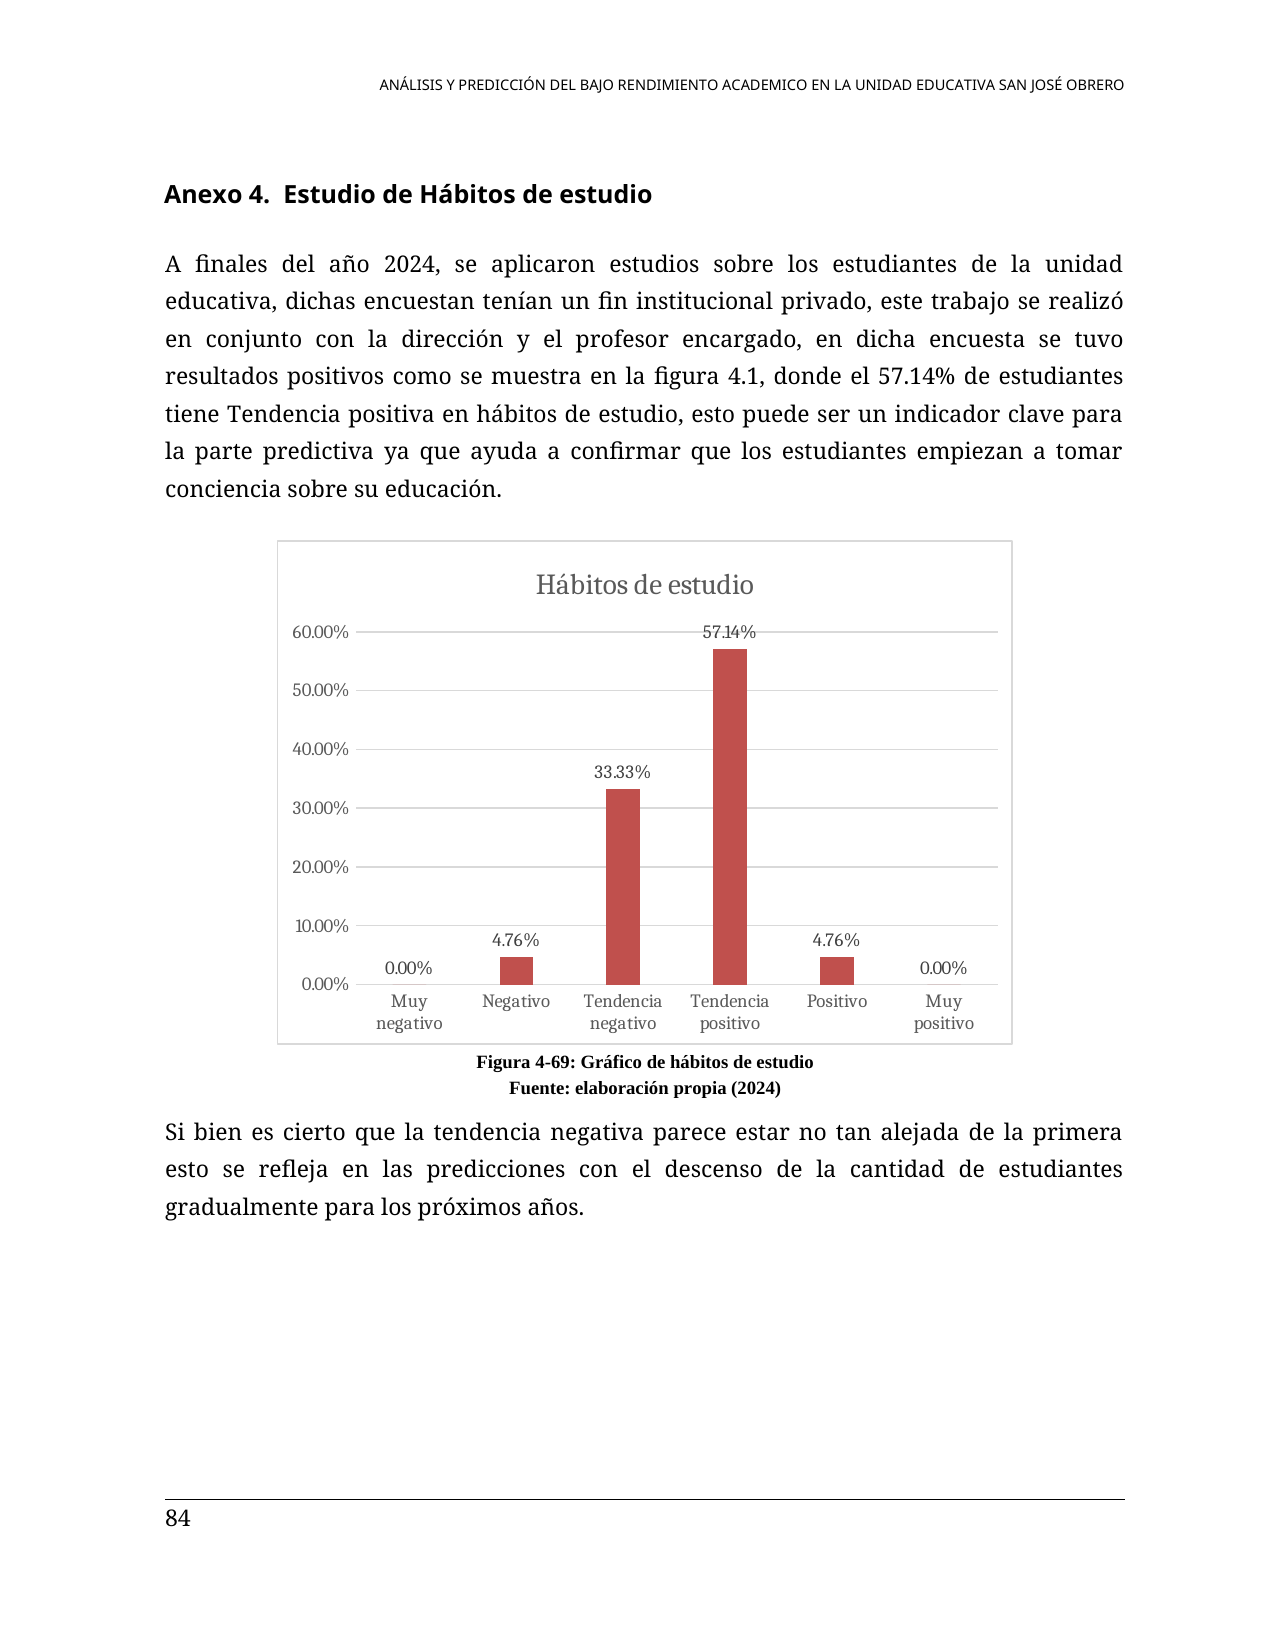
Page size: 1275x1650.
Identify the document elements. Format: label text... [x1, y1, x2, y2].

text Fuente: elaboración propia (2024) [165, 1077, 1125, 1099]
subtitle Estudio de Hábitos de estudio [164, 177, 1125, 211]
text A finales del año 2024, se aplicaron estudios sobre los estudiantes de la unidad educativa, dichas encuestan tenían un fin institucional privado, este trabajo se realizó en conjunto con la dirección y el profesor encargado, en dicha encuesta se tuvo resultados positivos como se muestra en la figura 4.1, donde el 57.14% de estudiantes tiene Tendencia positiva en hábitos de estudio, esto puede ser un indicador clave para la parte predictiva ya que ayuda a confirmar que los estudiantes empiezan a tomar conciencia sobre su educación. [165, 248, 1125, 504]
text Si bien es cierto que la tendencia negativa parece estar no tan alejada de la primera esto se refleja en las predicciones con el descenso de la cantidad de estudiantes gradualmente para los próximos años. [165, 1115, 1125, 1222]
